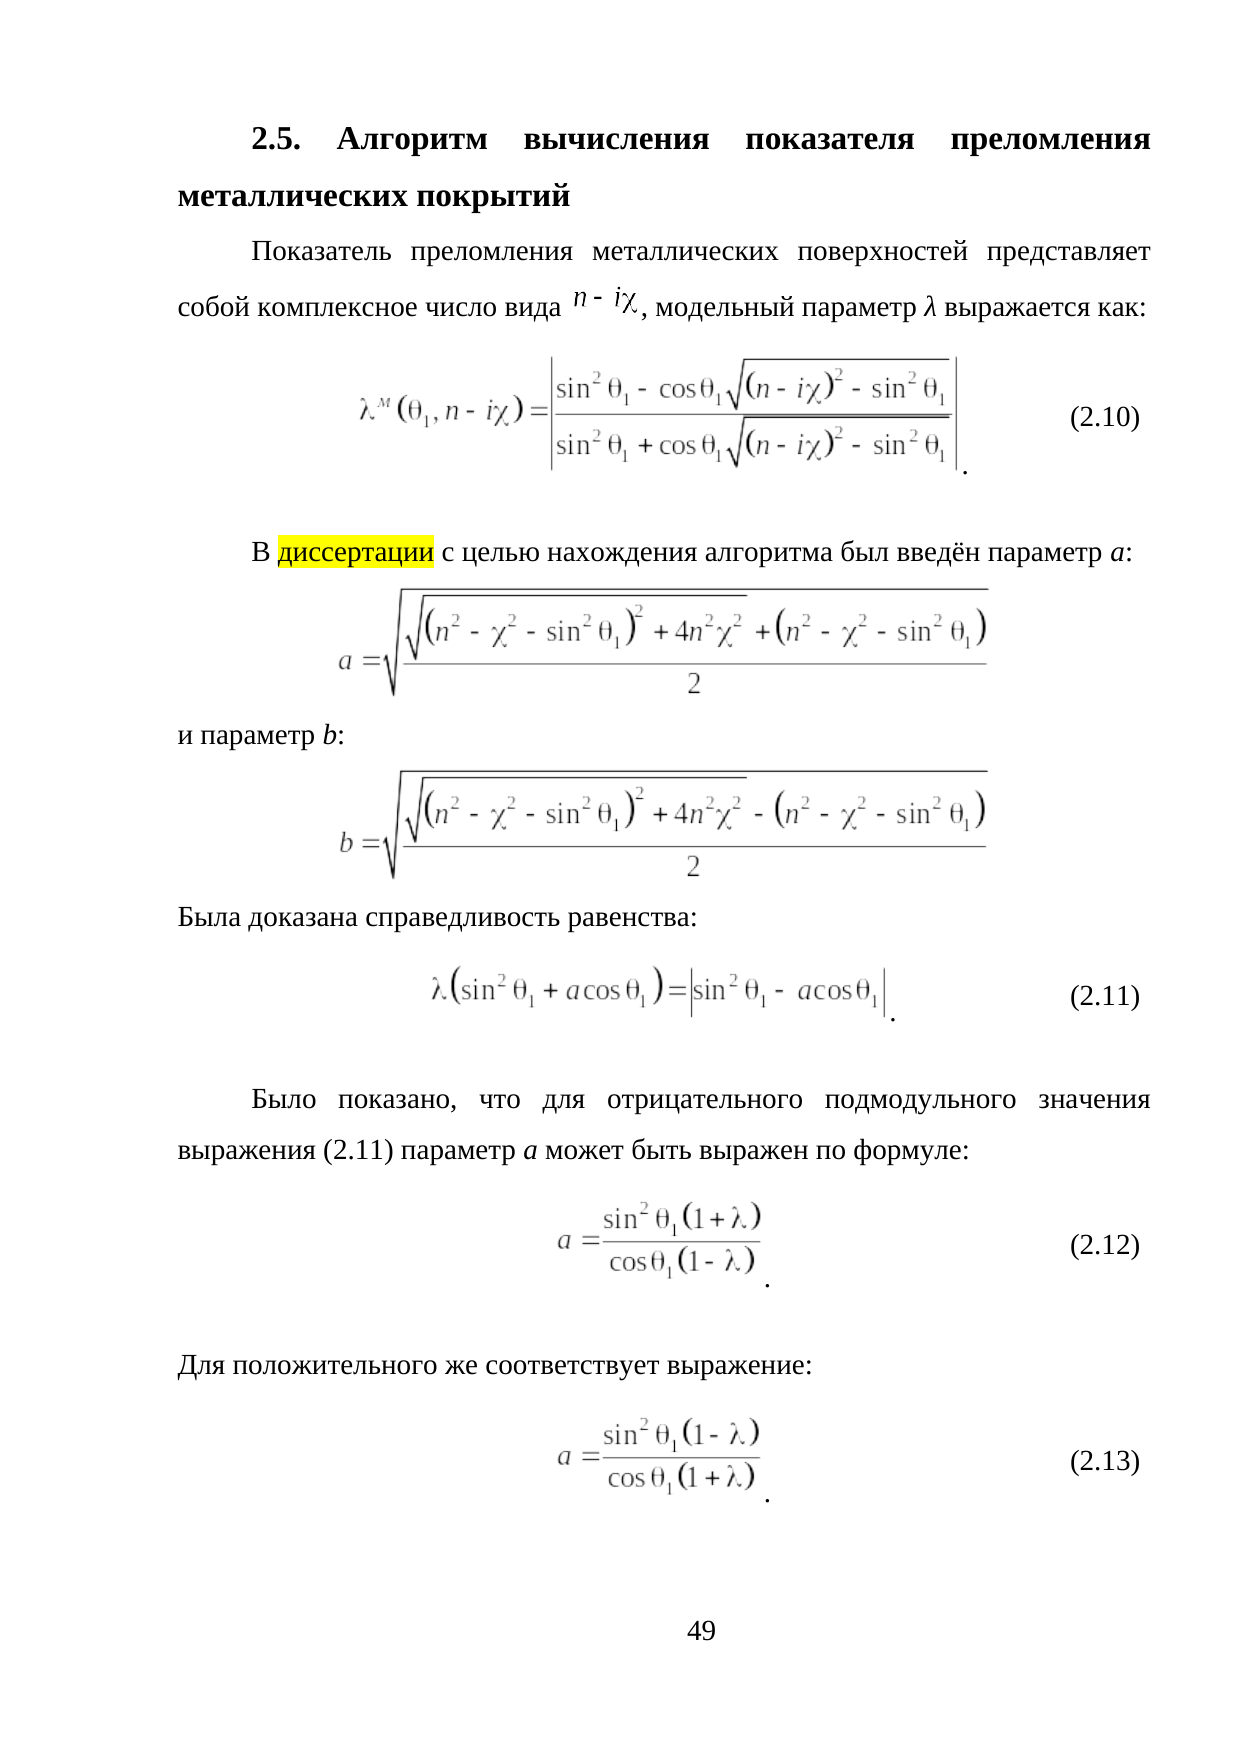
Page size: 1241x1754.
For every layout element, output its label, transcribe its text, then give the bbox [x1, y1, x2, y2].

table_header (2.11) [1059, 949, 1152, 1056]
table_header . [177, 340, 1058, 509]
text Была доказана справедливость равенства: [177, 899, 1152, 932]
text В диссертации с целью нахождения алгоритма был введён параметр a: [177, 534, 1152, 568]
table_header . [177, 1398, 1058, 1538]
text Для положительного же соответствует выражение: [177, 1347, 1152, 1381]
text Показатель преломления металлических поверхностей представляет собой комплексное число вида , модельный параметр λ выражается как: [177, 233, 1152, 323]
text и параметр b: [177, 717, 1152, 750]
table_header (2.12) [1059, 1182, 1152, 1322]
table_header . [177, 949, 1058, 1056]
text Было показано, что для отрицательного подмодульного значения выражения (2.11) параметр a может быть выражен по формуле: [177, 1081, 1152, 1165]
table_header . [177, 1182, 1058, 1322]
table_header (2.13) [1059, 1398, 1152, 1538]
table_header (2.10) [1059, 340, 1152, 509]
subtitle 2.5. Алгоритм вычисления показателя преломления металлических покрытий [177, 118, 1152, 214]
